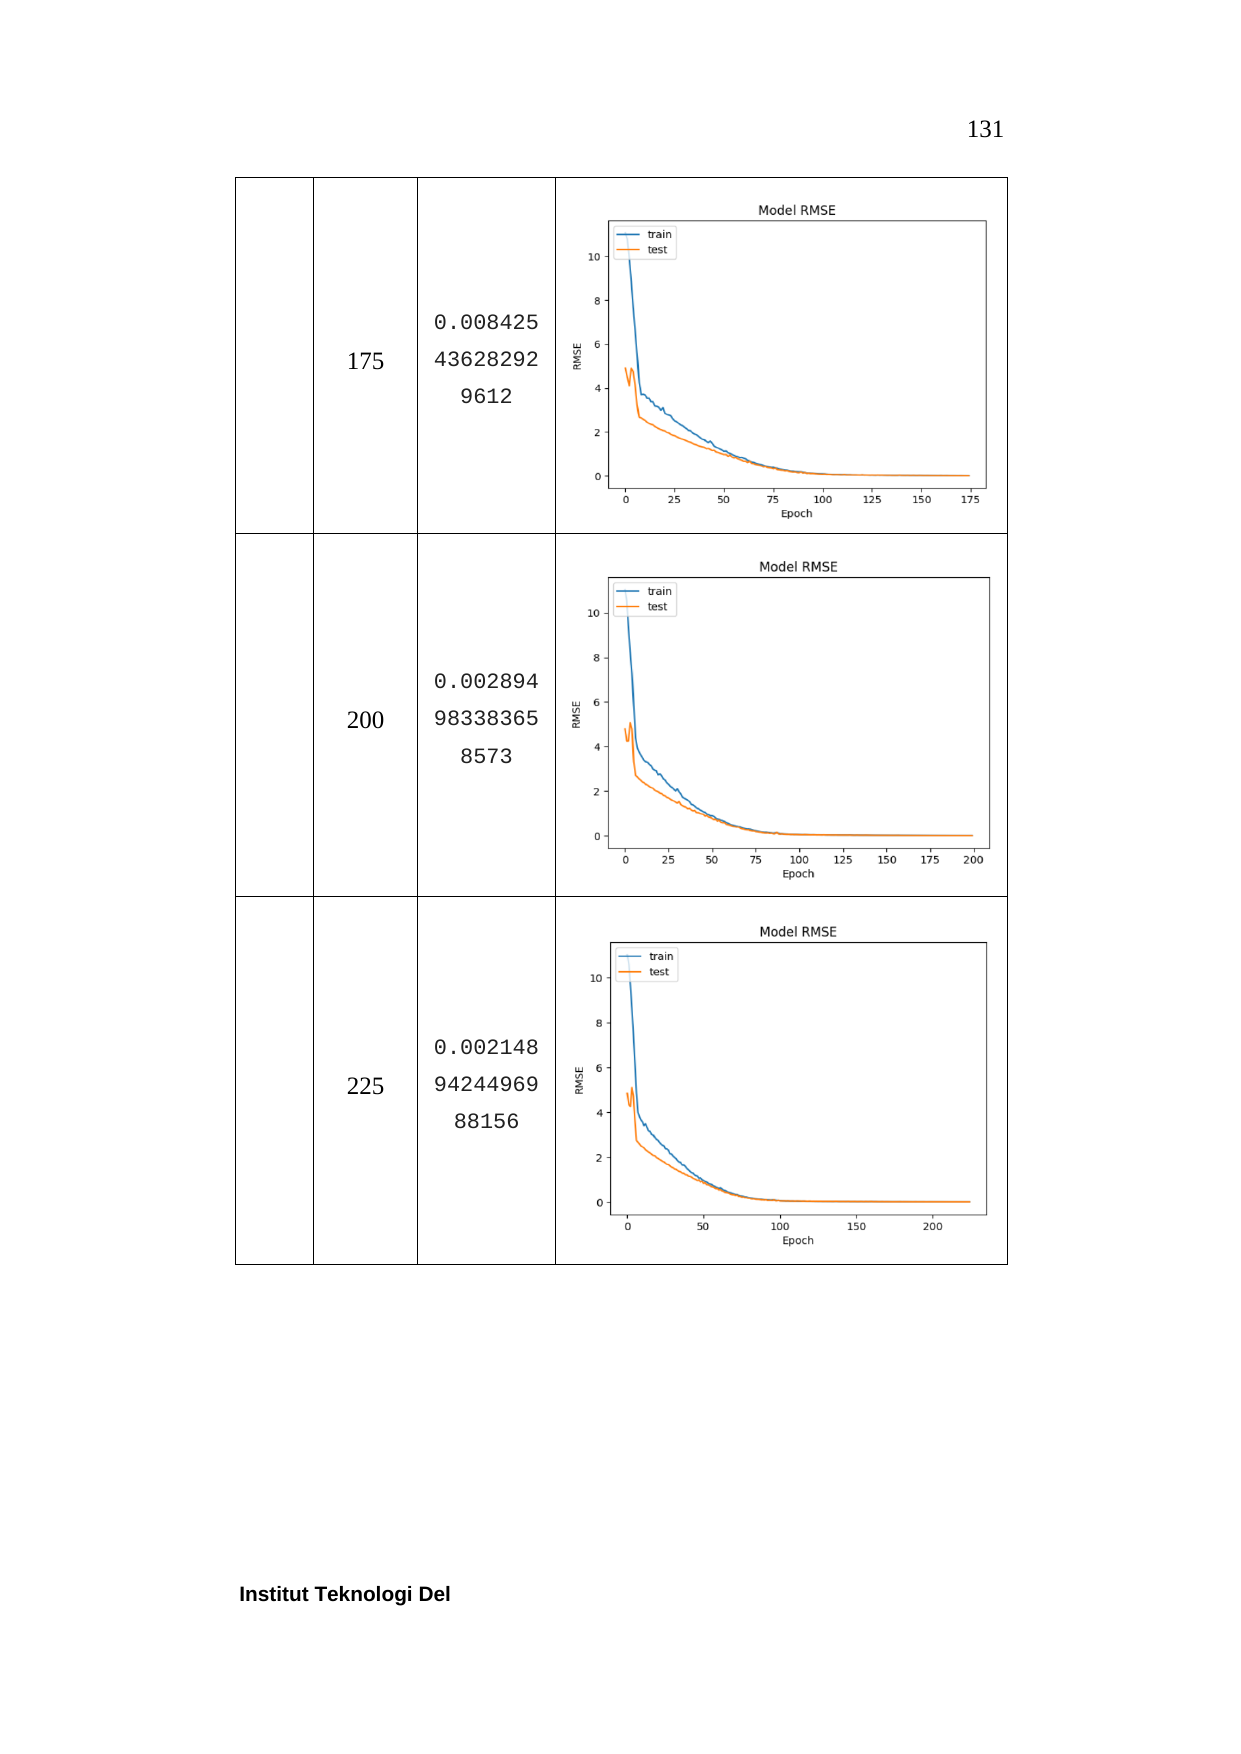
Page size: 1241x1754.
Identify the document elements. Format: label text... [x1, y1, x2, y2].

picture [572, 203, 991, 519]
table_cell 0.002894983383658573 [418, 534, 555, 896]
table_cell [236, 897, 313, 1264]
table_cell [556, 534, 1007, 896]
table_cell [236, 178, 313, 532]
picture [569, 558, 994, 882]
table_cell 200 [314, 534, 417, 896]
table_cell 225 [314, 897, 417, 1264]
table_cell 175 [314, 178, 417, 532]
table_cell [556, 897, 1007, 1264]
table_cell 0.008425436282929612 [418, 178, 555, 532]
table_cell 0.0021489424496988156 [418, 897, 555, 1264]
table_cell [236, 534, 313, 896]
picture [570, 922, 993, 1250]
table_cell [556, 178, 1007, 532]
